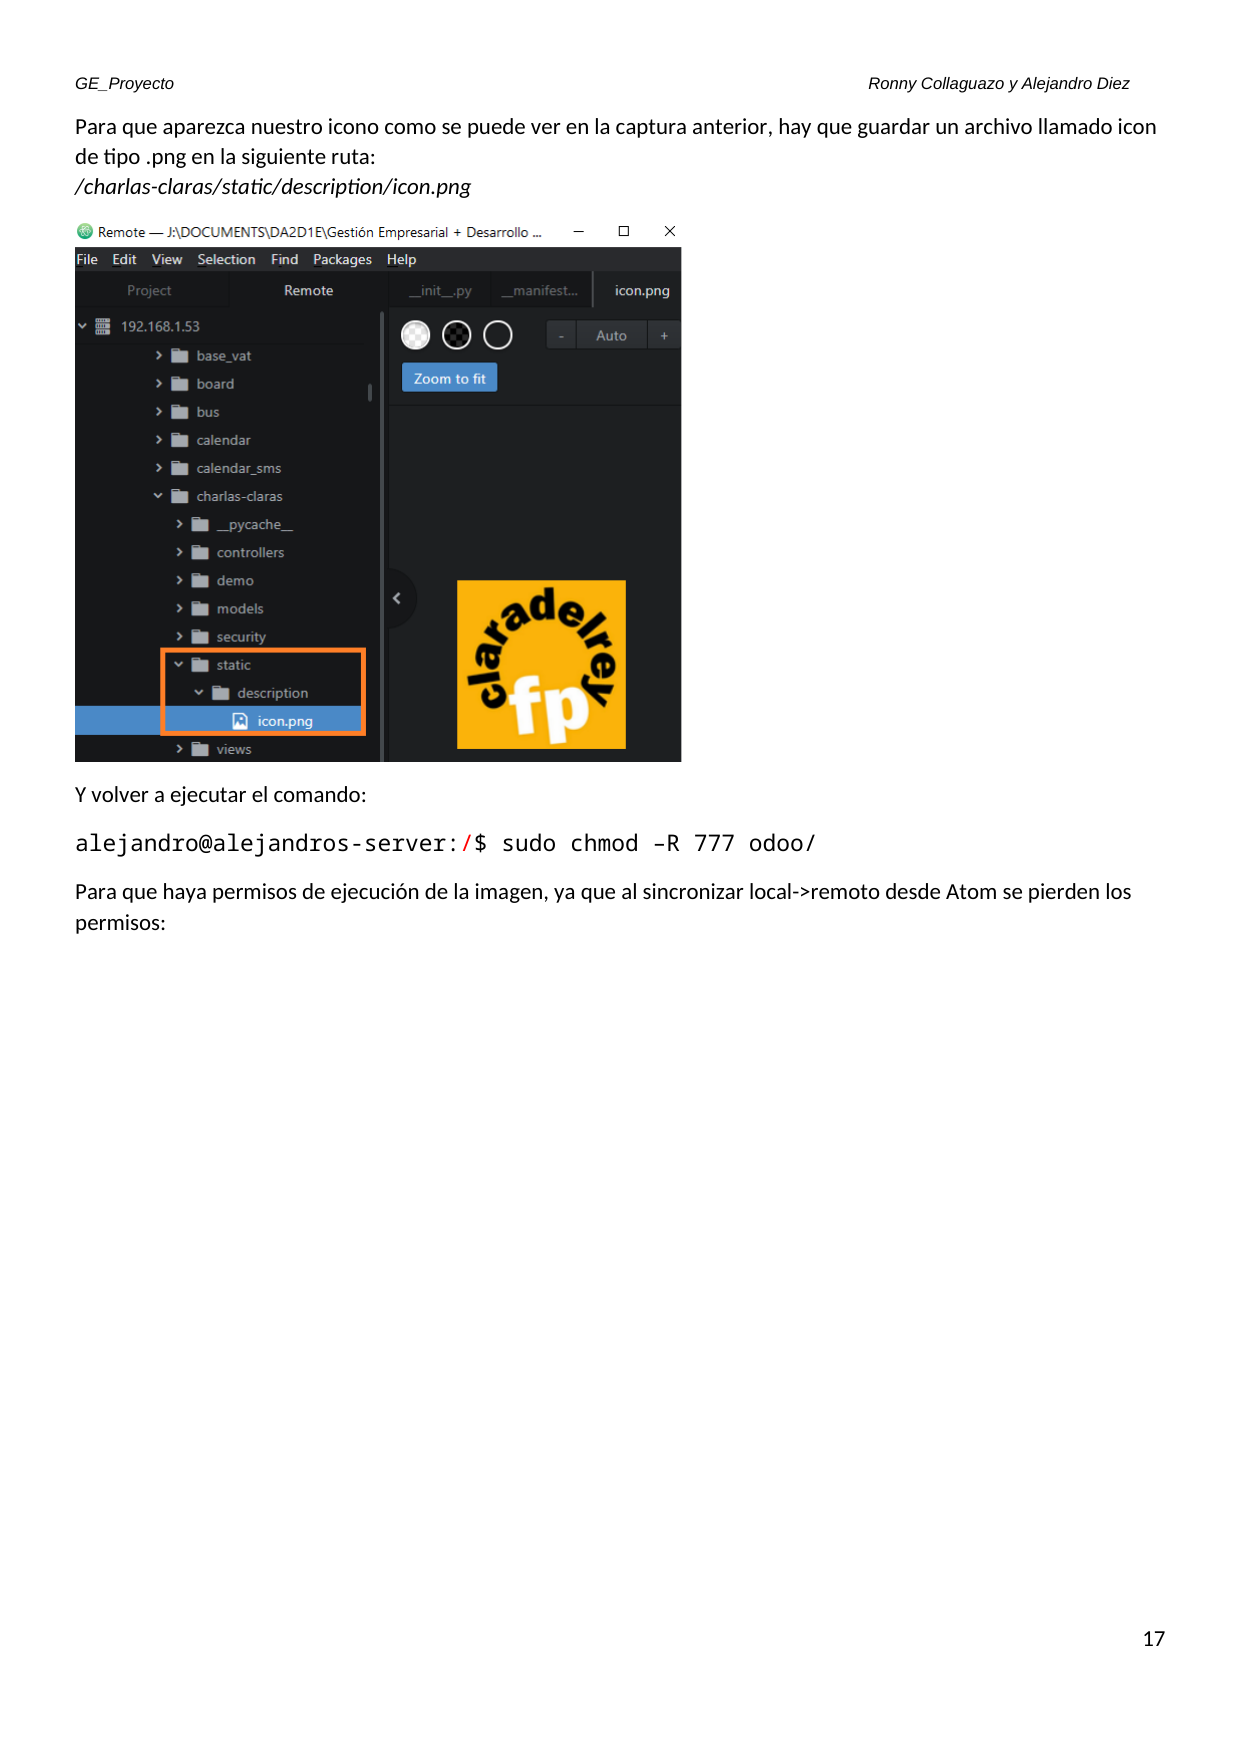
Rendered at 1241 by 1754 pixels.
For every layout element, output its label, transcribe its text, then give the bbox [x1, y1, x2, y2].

text Y volver a ejecutar el comando: [75, 780, 1165, 808]
text alejandro@alejandros-server:/$ sudo chmod –R 777 odoo/ [75, 827, 1165, 858]
picture [75, 219, 682, 762]
text Para que haya permisos de ejecución de la imagen, ya que al sincronizar local->remoto desde Atom se pierden los permisos: [75, 877, 1165, 936]
text Para que aparezca nuestro icono como se puede ver en la captura anterior, hay que guardar un archivo llamado icon de tipo .png en la siguiente ruta: /charlas-claras/static/description/icon.png [75, 112, 1165, 201]
